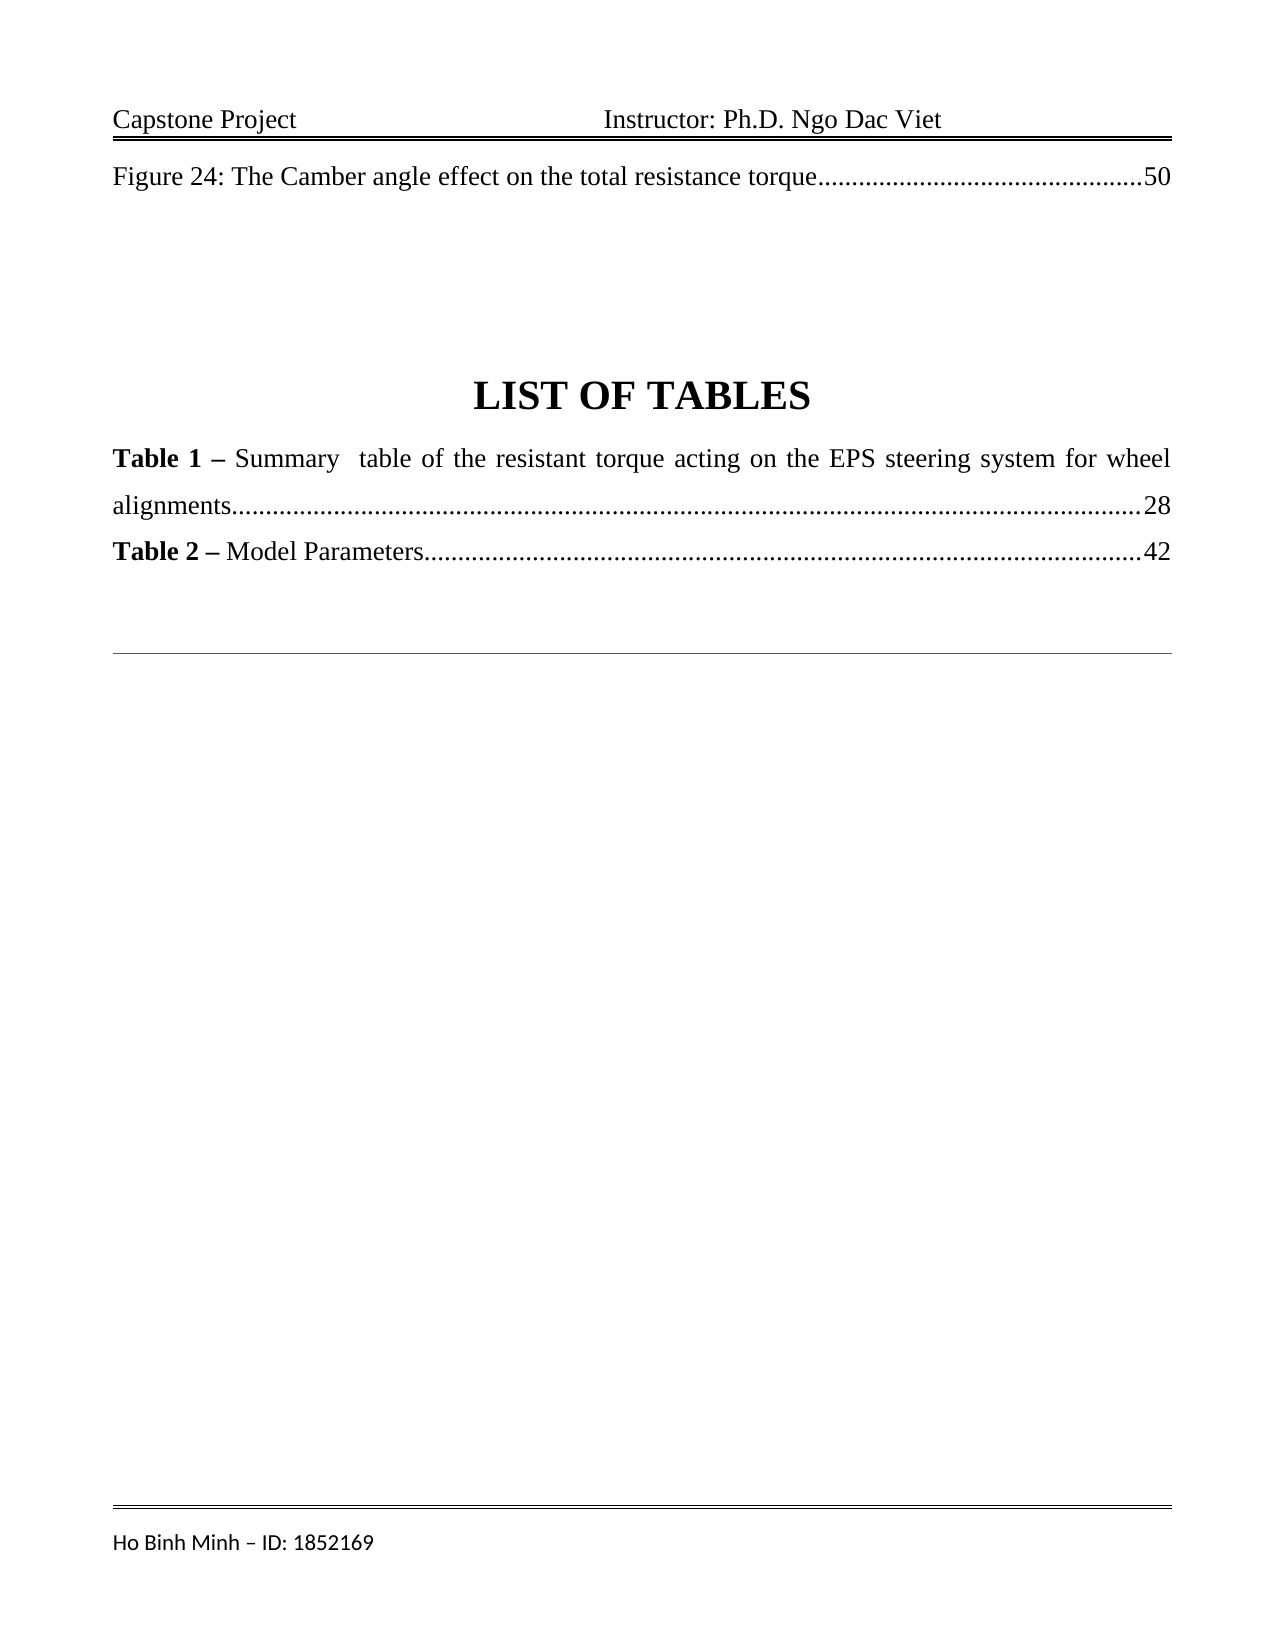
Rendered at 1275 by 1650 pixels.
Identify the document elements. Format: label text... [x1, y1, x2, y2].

text Figure 24: The Camber angle effect on the total resistance torque 50 [112, 160, 1172, 191]
text Table 1 – Summary table of the resistant torque acting on the EPS steering system for wheel alignments 28 [112, 442, 1172, 520]
text LIST OF TABLES [112, 370, 1172, 418]
text Table 2 – Model Parameters. 42 [112, 535, 1172, 567]
